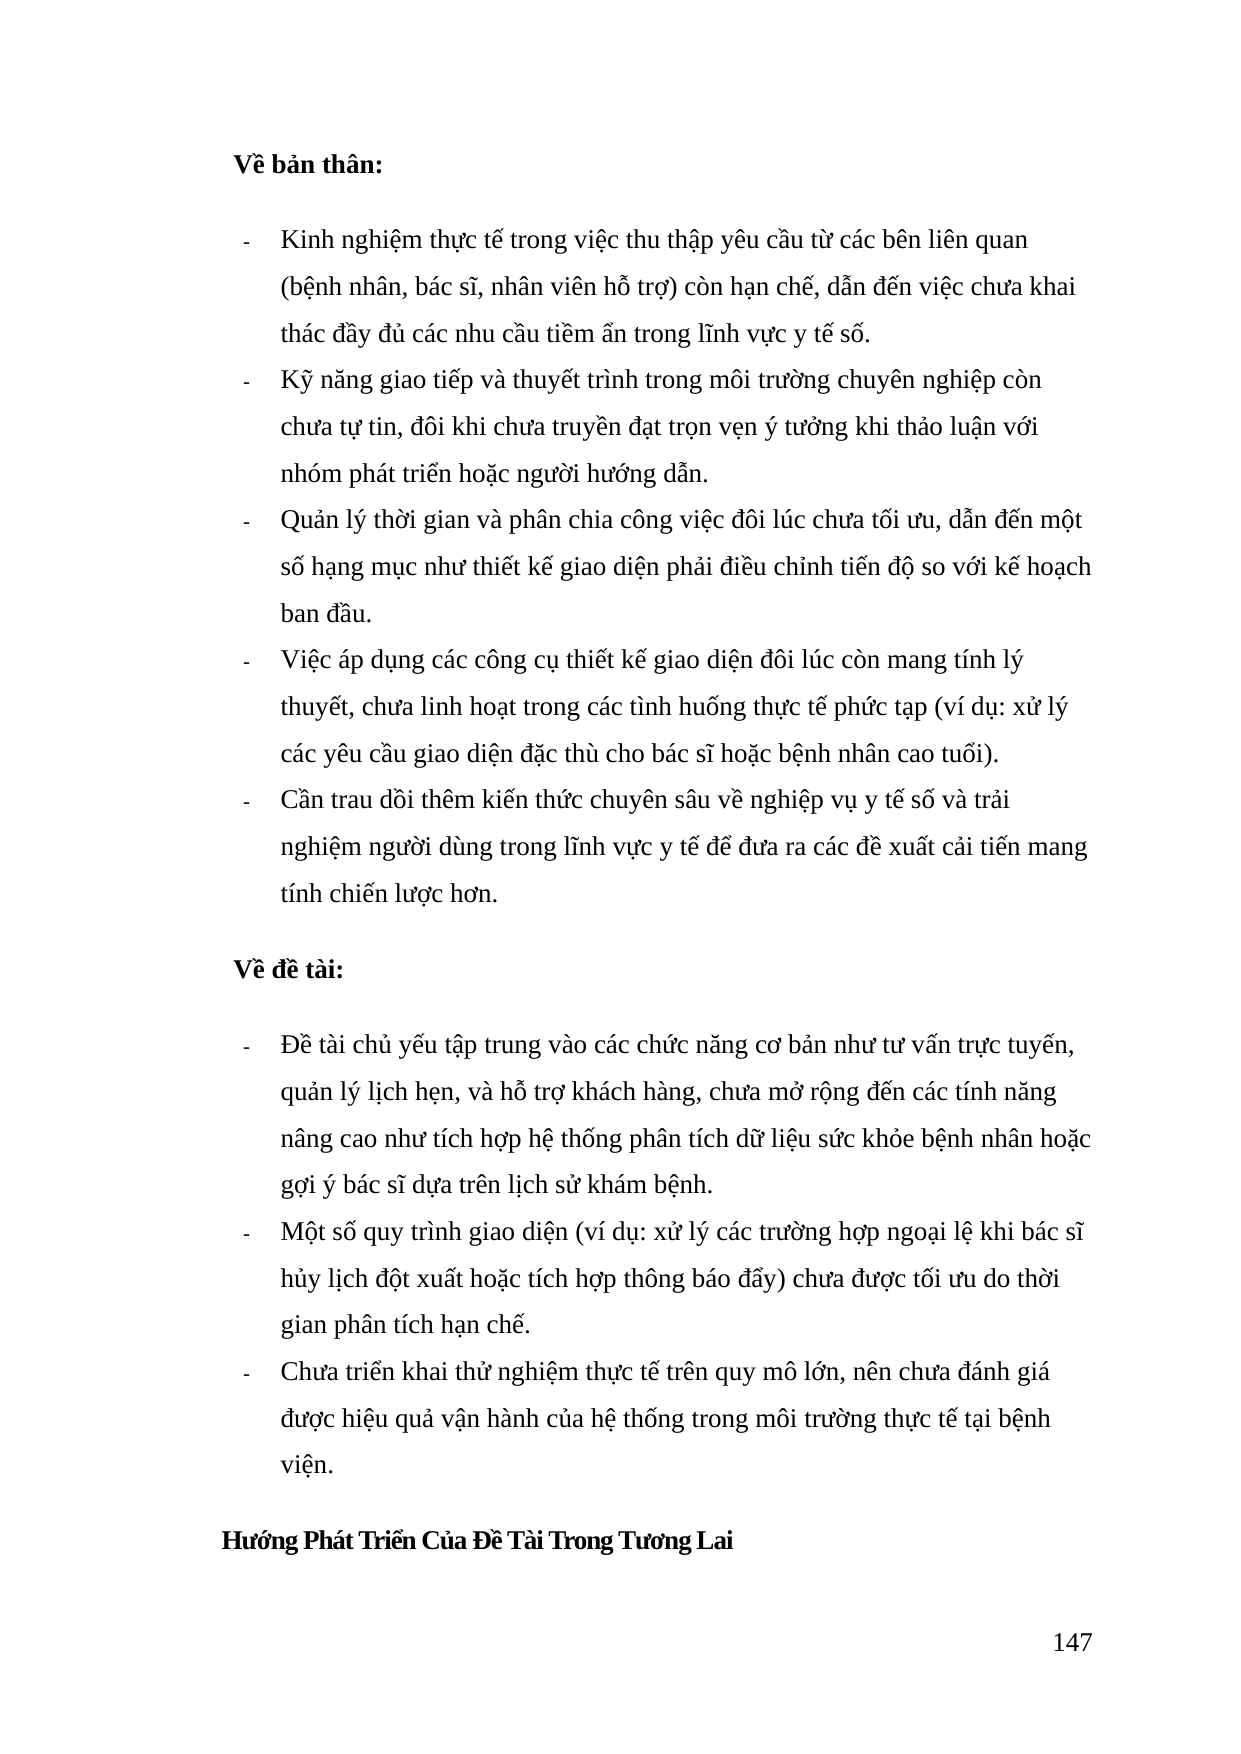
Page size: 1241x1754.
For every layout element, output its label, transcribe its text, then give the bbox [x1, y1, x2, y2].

text Về đề tài: [233, 953, 1092, 984]
list Chưa triển khai thử nghiệm thực tế trên quy mô lớn, nên chưa đánh giá được hiệu quả vận hành của hệ thống trong môi trường thực tế tại bệnh viện. [243, 1355, 1092, 1480]
list Kỹ năng giao tiếp và thuyết trình trong môi trường chuyên nghiệp còn chưa tự tin, đôi khi chưa truyền đạt trọn vẹn ý tưởng khi thảo luận với nhóm phát triển hoặc người hướng dẫn. [243, 363, 1092, 488]
text Về bản thân: [233, 148, 1092, 179]
list Đề tài chủ yếu tập trung vào các chức năng cơ bản như tư vấn trực tuyến, quản lý lịch hẹn, và hỗ trợ khách hàng, chưa mở rộng đến các tính năng nâng cao như tích hợp hệ thống phân tích dữ liệu sức khỏe bệnh nhân hoặc gợi ý bác sĩ dựa trên lịch sử khám bệnh. [243, 1028, 1092, 1200]
list Việc áp dụng các công cụ thiết kế giao diện đôi lúc còn mang tính lý thuyết, chưa linh hoạt trong các tình huống thực tế phức tạp (ví dụ: xử lý các yêu cầu giao diện đặc thù cho bác sĩ hoặc bệnh nhân cao tuổi). [243, 643, 1092, 768]
list Kinh nghiệm thực tế trong việc thu thập yêu cầu từ các bên liên quan (bệnh nhân, bác sĩ, nhân viên hỗ trợ) còn hạn chế, dẫn đến việc chưa khai thác đầy đủ các nhu cầu tiềm ẩn trong lĩnh vực y tế số. [243, 223, 1092, 348]
title Hướng Phát Triển Của Đề Tài Trong Tương Lai [221, 1524, 1092, 1556]
list Quản lý thời gian và phân chia công việc đôi lúc chưa tối ưu, dẫn đến một số hạng mục như thiết kế giao diện phải điều chỉnh tiến độ so với kế hoạch ban đầu. [243, 503, 1092, 628]
list Một số quy trình giao diện (ví dụ: xử lý các trường hợp ngoại lệ khi bác sĩ hủy lịch đột xuất hoặc tích hợp thông báo đẩy) chưa được tối ưu do thời gian phân tích hạn chế. [243, 1215, 1092, 1340]
list Cần trau dồi thêm kiến thức chuyên sâu về nghiệp vụ y tế số và trải nghiệm người dùng trong lĩnh vực y tế để đưa ra các đề xuất cải tiến mang tính chiến lược hơn. [243, 783, 1092, 908]
